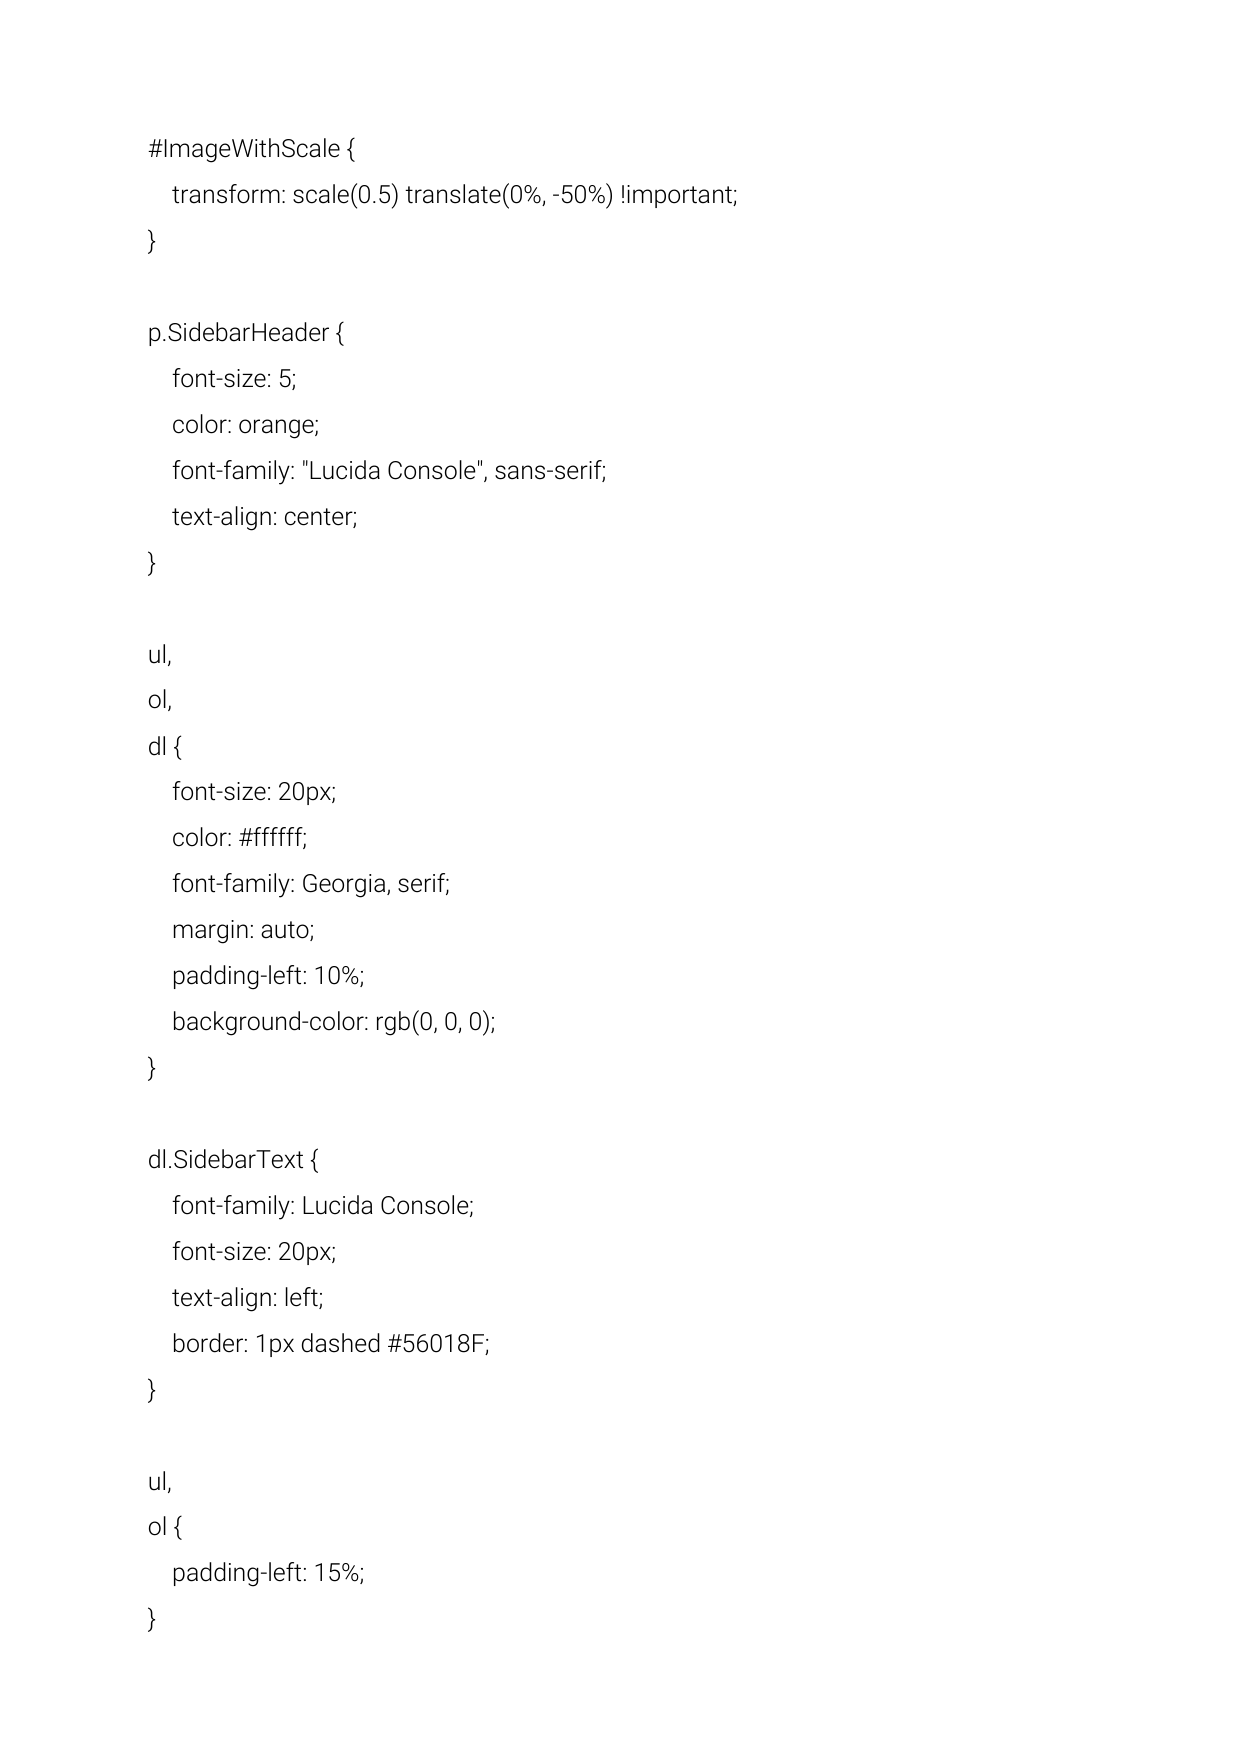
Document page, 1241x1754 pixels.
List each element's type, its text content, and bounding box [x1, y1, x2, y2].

text margin: auto; [148, 915, 1152, 945]
text } [148, 1053, 1152, 1082]
text } [148, 1375, 1152, 1404]
text font-size: 20px; [148, 1237, 1152, 1266]
text ul, [148, 1467, 1152, 1496]
text font-size: 20px; [148, 778, 1152, 807]
text } [148, 548, 1152, 577]
text background-color: rgb(0, 0, 0); [148, 1007, 1152, 1037]
text text-align: left; [148, 1283, 1152, 1312]
text font-size: 5; [148, 364, 1152, 393]
text font-family: Lucida Console; [148, 1191, 1152, 1220]
text dl.SidebarText { [148, 1145, 1152, 1174]
text color: orange; [148, 410, 1152, 439]
text ol { [148, 1513, 1152, 1542]
text text-align: center; [148, 502, 1152, 531]
text border: 1px dashed #56018F; [148, 1329, 1152, 1358]
text color: #ffffff; [148, 823, 1152, 853]
text ul, [148, 640, 1152, 669]
text #ImageWithScale { [148, 134, 1152, 164]
text dl { [148, 732, 1152, 761]
text font-family: "Lucida Console", sans-serif; [148, 456, 1152, 485]
text transform: scale(0.5) translate(0%, -50%) !important; [148, 180, 1152, 210]
text padding-left: 15%; [148, 1558, 1152, 1588]
text font-family: Georgia, serif; [148, 869, 1152, 899]
text padding-left: 10%; [148, 961, 1152, 991]
text } [148, 226, 1152, 256]
text ol, [148, 686, 1152, 715]
text p.SidebarHeader { [148, 318, 1152, 347]
text } [148, 1604, 1152, 1634]
